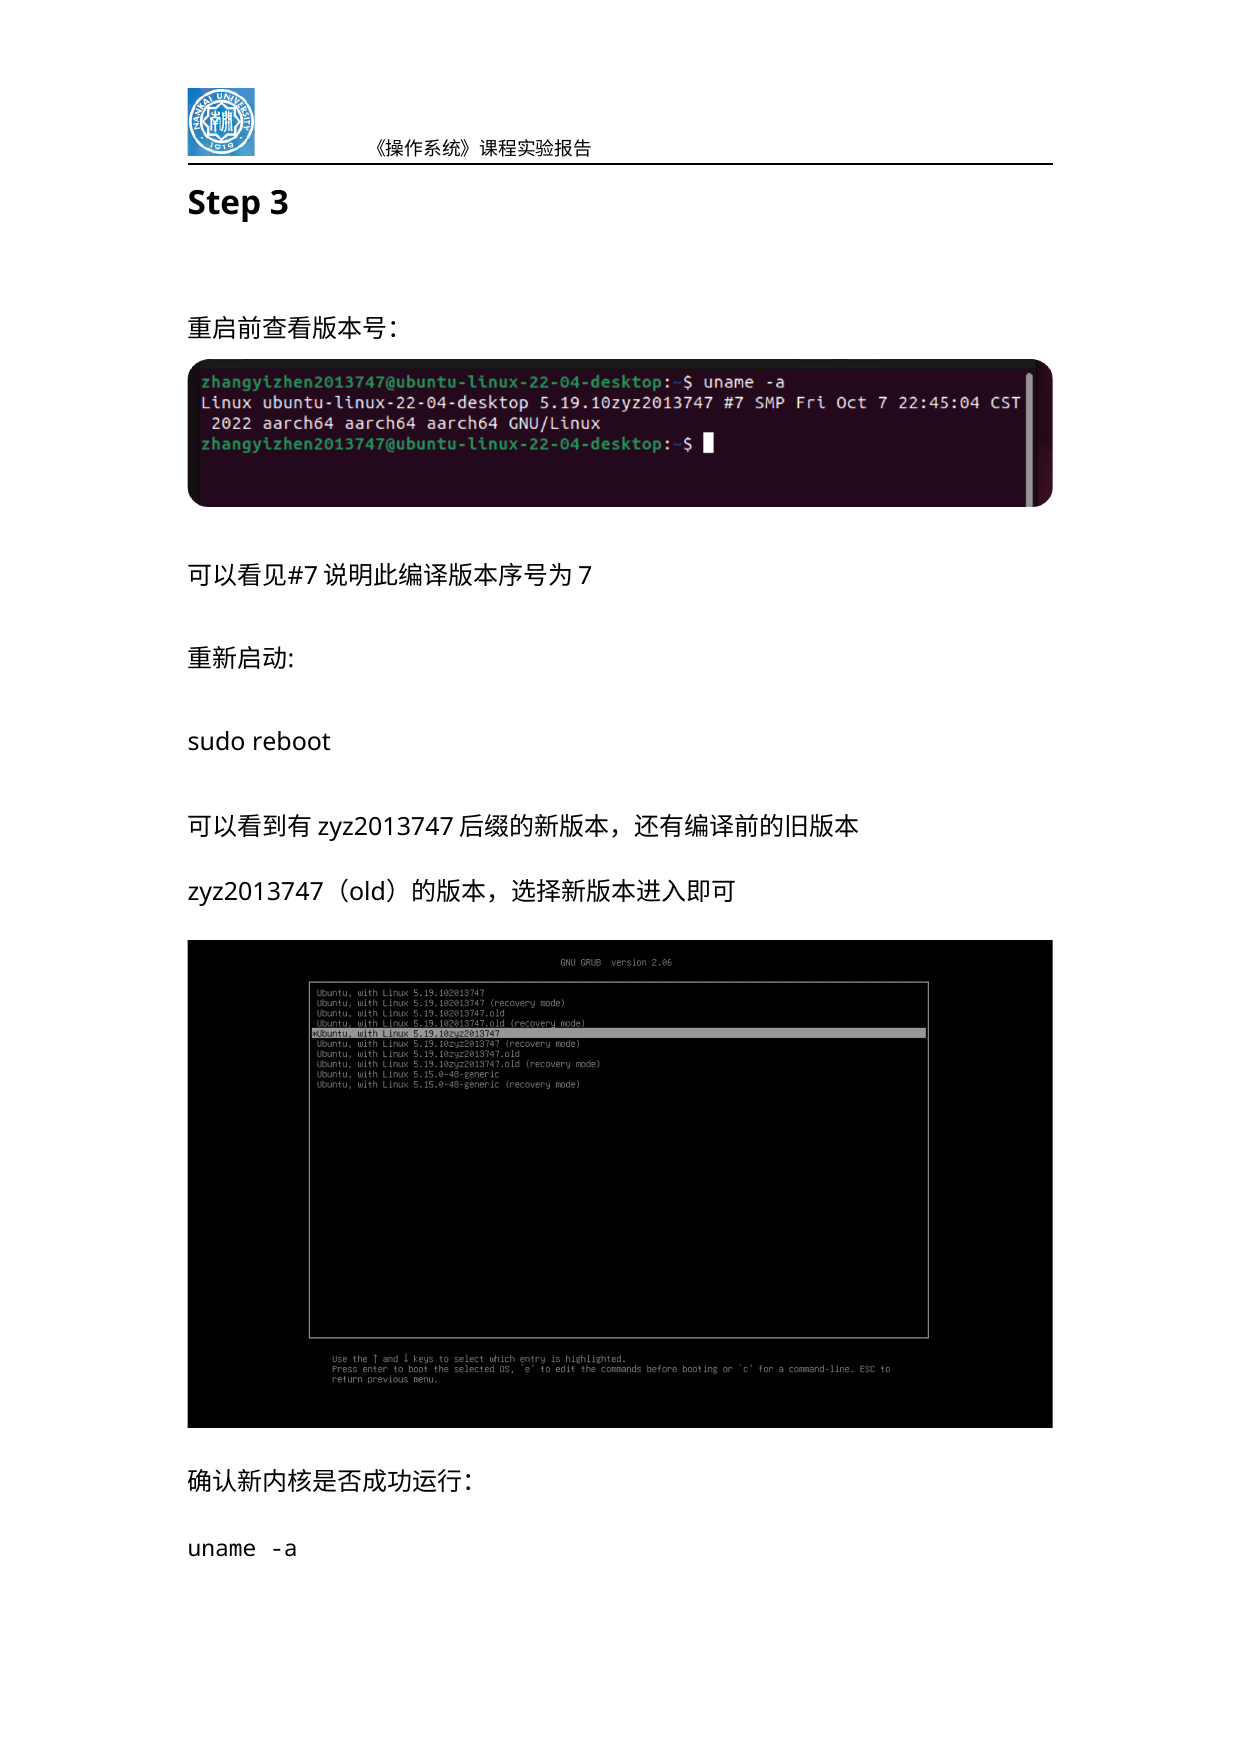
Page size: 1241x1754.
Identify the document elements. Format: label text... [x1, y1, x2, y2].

text uname -a [187, 1531, 1053, 1563]
text 可以看见#7说明此编译版本序号为7 [187, 541, 1053, 606]
text 确认新内核是否成功运行： [187, 1447, 1053, 1512]
subtitle Step 3 [187, 169, 1053, 234]
text 重启前查看版本号： [187, 294, 1053, 359]
text 可以看到有zyz2013747后缀的新版本，还有编译前的旧版本zyz2013747（old）的版本，选择新版本进入即可 [187, 792, 1053, 922]
picture [187, 940, 1053, 1428]
picture [187, 88, 255, 156]
picture [187, 359, 1053, 507]
text sudo reboot [187, 708, 1053, 773]
text 重新启动: [187, 624, 1053, 689]
